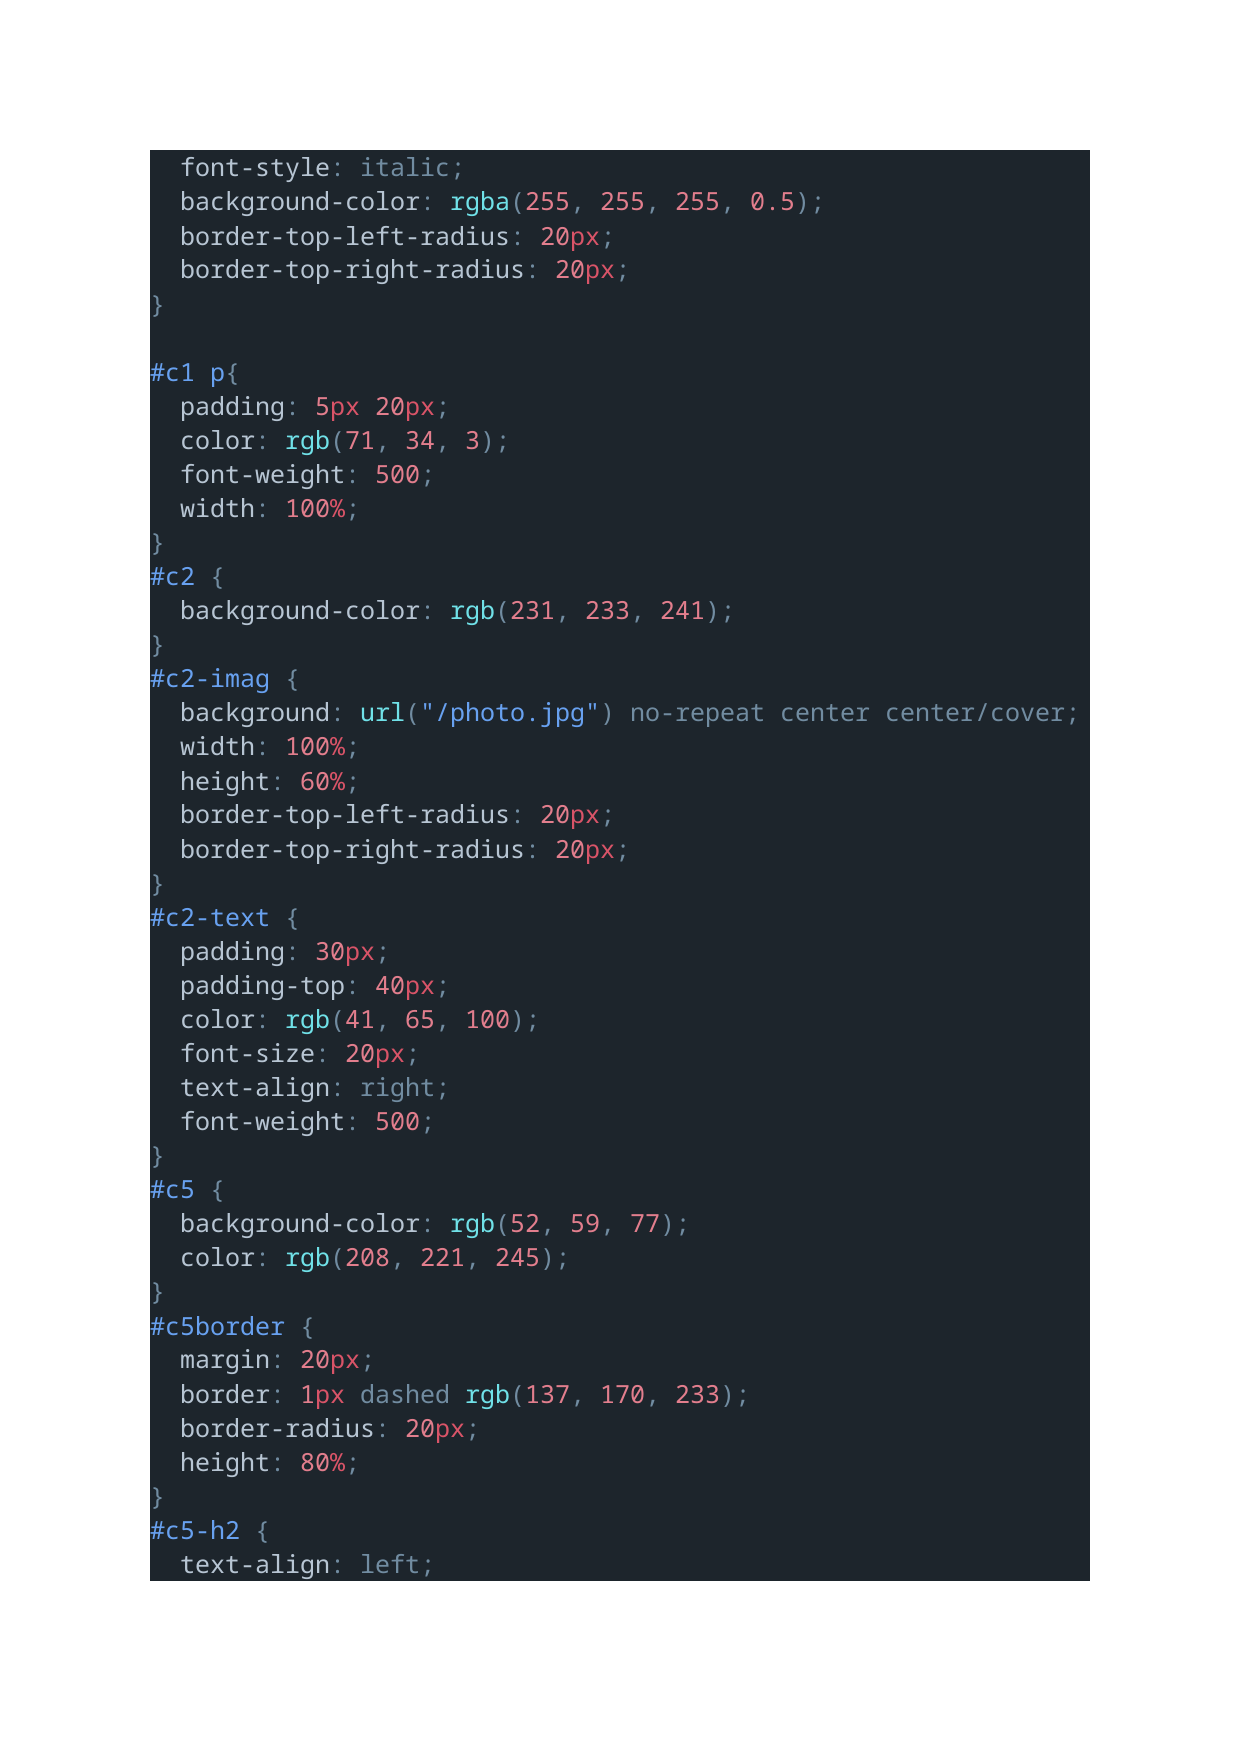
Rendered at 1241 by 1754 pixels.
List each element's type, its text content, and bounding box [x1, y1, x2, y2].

text } [150, 525, 1090, 559]
text font-weight: 500; [150, 1104, 1090, 1138]
text background: url("/photo.jpg") no-repeat center center/cover; [150, 695, 1090, 729]
text height: 60%; [150, 763, 1090, 797]
text } [150, 1274, 1090, 1308]
text } [150, 865, 1090, 899]
text font-weight: 500; [150, 457, 1090, 491]
text #c5border { [150, 1308, 1090, 1342]
text border-radius: 20px; [150, 1410, 1090, 1444]
text } [150, 286, 1090, 320]
text #c2-text { [150, 899, 1090, 933]
text padding: 5px 20px; [150, 388, 1090, 422]
text border-top-right-radius: 20px; [150, 831, 1090, 865]
text background-color: rgba(255, 255, 255, 0.5); [150, 184, 1090, 218]
text border: 1px dashed rgb(137, 170, 233); [150, 1376, 1090, 1410]
text padding-top: 40px; [150, 967, 1090, 1002]
text margin: 20px; [150, 1342, 1090, 1376]
text } [150, 1478, 1090, 1512]
text border-top-left-radius: 20px; [150, 218, 1090, 252]
text #c2-imag { [150, 661, 1090, 695]
text border-top-right-radius: 20px; [150, 252, 1090, 286]
text #c2 { [150, 559, 1090, 593]
text padding: 30px; [150, 933, 1090, 967]
text text-align: left; [150, 1547, 1090, 1581]
text #c5-h2 { [150, 1512, 1090, 1547]
text width: 100%; [150, 729, 1090, 763]
text font-style: italic; [150, 150, 1090, 184]
text #c1 p{ [150, 354, 1090, 388]
text background-color: rgb(52, 59, 77); [150, 1206, 1090, 1240]
text text-align: right; [150, 1070, 1090, 1104]
text height: 80%; [150, 1444, 1090, 1478]
text border-top-left-radius: 20px; [150, 797, 1090, 831]
text } [150, 627, 1090, 661]
text width: 100%; [150, 491, 1090, 525]
text #c5 { [150, 1172, 1090, 1206]
text } [150, 1138, 1090, 1172]
text color: rgb(208, 221, 245); [150, 1240, 1090, 1274]
text background-color: rgb(231, 233, 241); [150, 593, 1090, 627]
text font-size: 20px; [150, 1036, 1090, 1070]
text color: rgb(71, 34, 3); [150, 422, 1090, 457]
text color: rgb(41, 65, 100); [150, 1002, 1090, 1036]
